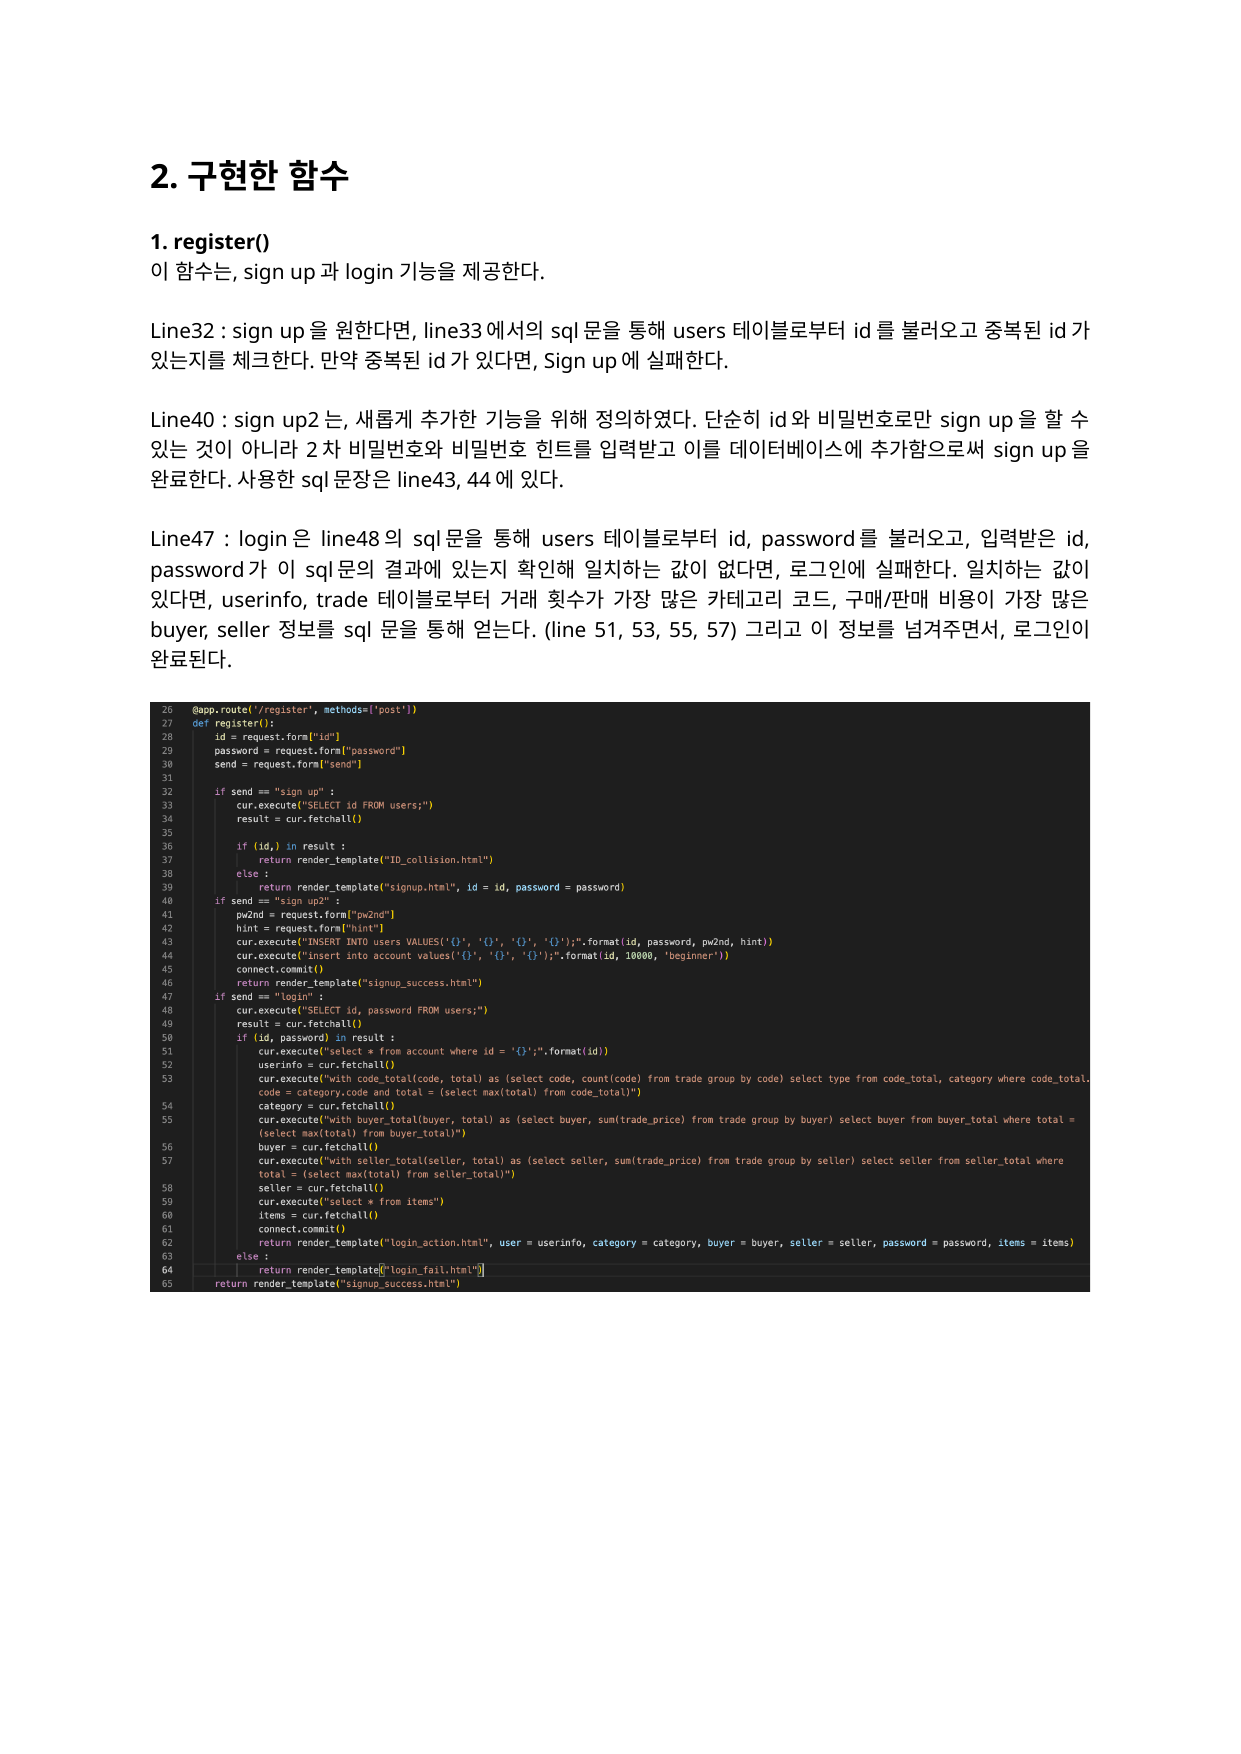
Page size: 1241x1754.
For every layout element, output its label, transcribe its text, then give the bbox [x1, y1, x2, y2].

text 2. 구현한 함수 [150, 150, 1090, 198]
text Line47 : login은 line48의 sql문을 통해 users 테이블로부터 id, password를 불러오고, 입력받은 id, password가 이 sql문의 결과에 있는지 확인해 일치하는 값이 없다면, 로그인에 실패한다. 일치하는 값이 있다면, userinfo, trade 테이블로부터 거래 횟수가 가장 많은 카테고리 코드, 구매/판매 비용이 가장 많은 buyer, seller 정보를 sql 문을 통해 얻는다. (line 51, 53, 55, 57) 그리고 이 정보를 넘겨주면서, 로그인이 완료된다. [150, 522, 1090, 674]
picture [150, 702, 1091, 1292]
text 1. register() [150, 227, 1090, 255]
text Line32 : sign up을 원한다면, line33에서의 sql문을 통해 users 테이블로부터 id를 불러오고 중복된 id가 있는지를 체크한다. 만약 중복된 id가 있다면, Sign up에 실패한다. [150, 314, 1090, 375]
text 이 함수는, sign up과 login 기능을 제공한다. [150, 255, 1090, 286]
text Line40 : sign up2는, 새롭게 추가한 기능을 위해 정의하였다. 단순히 id와 비밀번호로만 sign up을 할 수 있는 것이 아니라 2차 비밀번호와 비밀번호 힌트를 입력받고 이를 데이터베이스에 추가함으로써 sign up을 완료한다. 사용한 sql문장은 line43, 44에 있다. [150, 403, 1090, 494]
